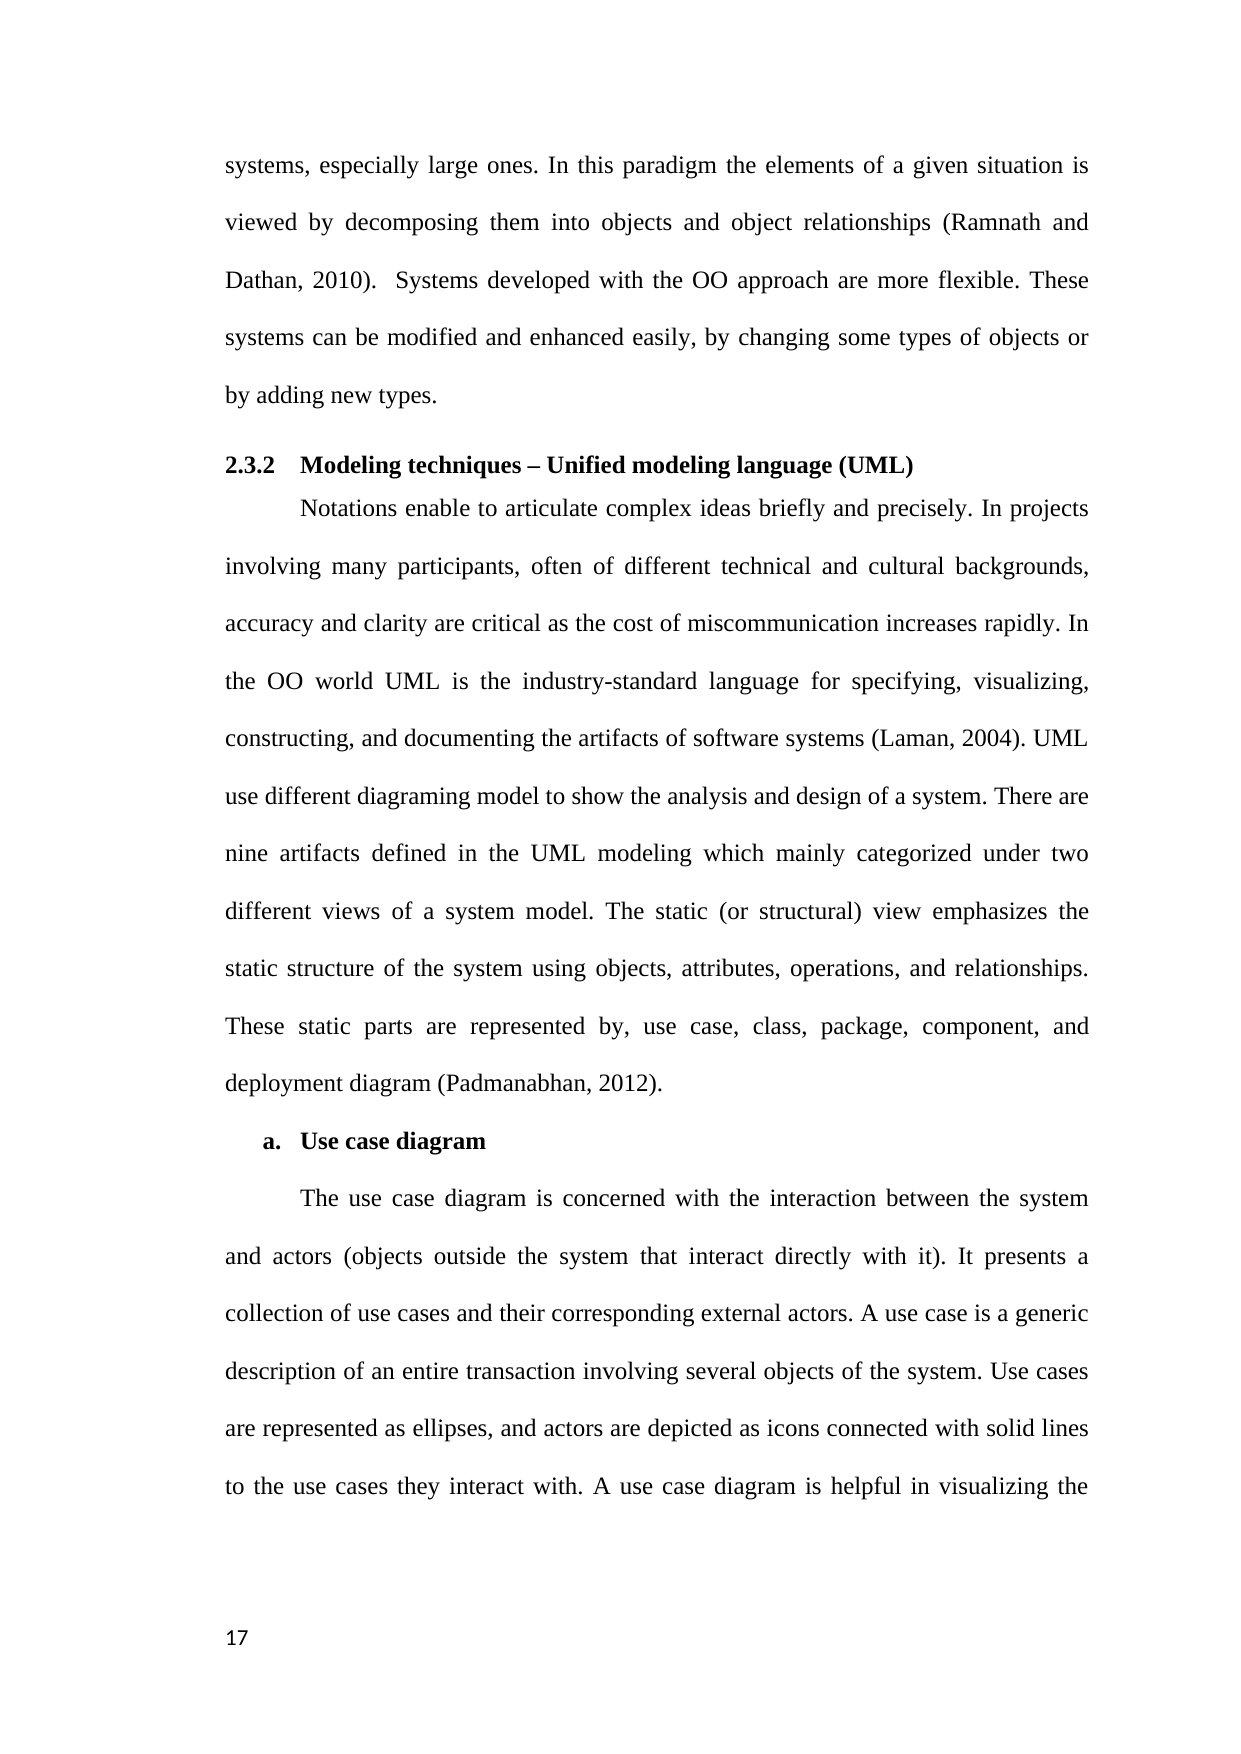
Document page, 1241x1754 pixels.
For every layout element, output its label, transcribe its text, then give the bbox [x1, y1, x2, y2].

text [225, 1183, 1090, 1500]
text Notations enable to articulate complex ideas briefly and precisely. In projects involving many participants, often of different technical and cultural backgrounds, accuracy and clarity are critical as the cost of miscommunication increases rapidly. In the OO world UML is the industry-standard language for specifying, visualizing, constructing, and documenting the artifacts of software systems (Laman, 2004). UML use different diagraming model to show the analysis and design of a system. There are nine artifacts defined in the UML modeling which mainly categorized under two different views of a system model. The static (or structural) view emphasizes the static structure of the system using objects, attributes, operations, and relationships. These static parts are represented by, use case, class, package, component, and deployment diagram (Padmanabhan, 2012). [225, 493, 1090, 1097]
subtitle 2.3.2 Modeling techniques – Unified modeling language (UML) [225, 450, 1090, 479]
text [225, 150, 1090, 409]
list Use case diagram [262, 1126, 1090, 1155]
